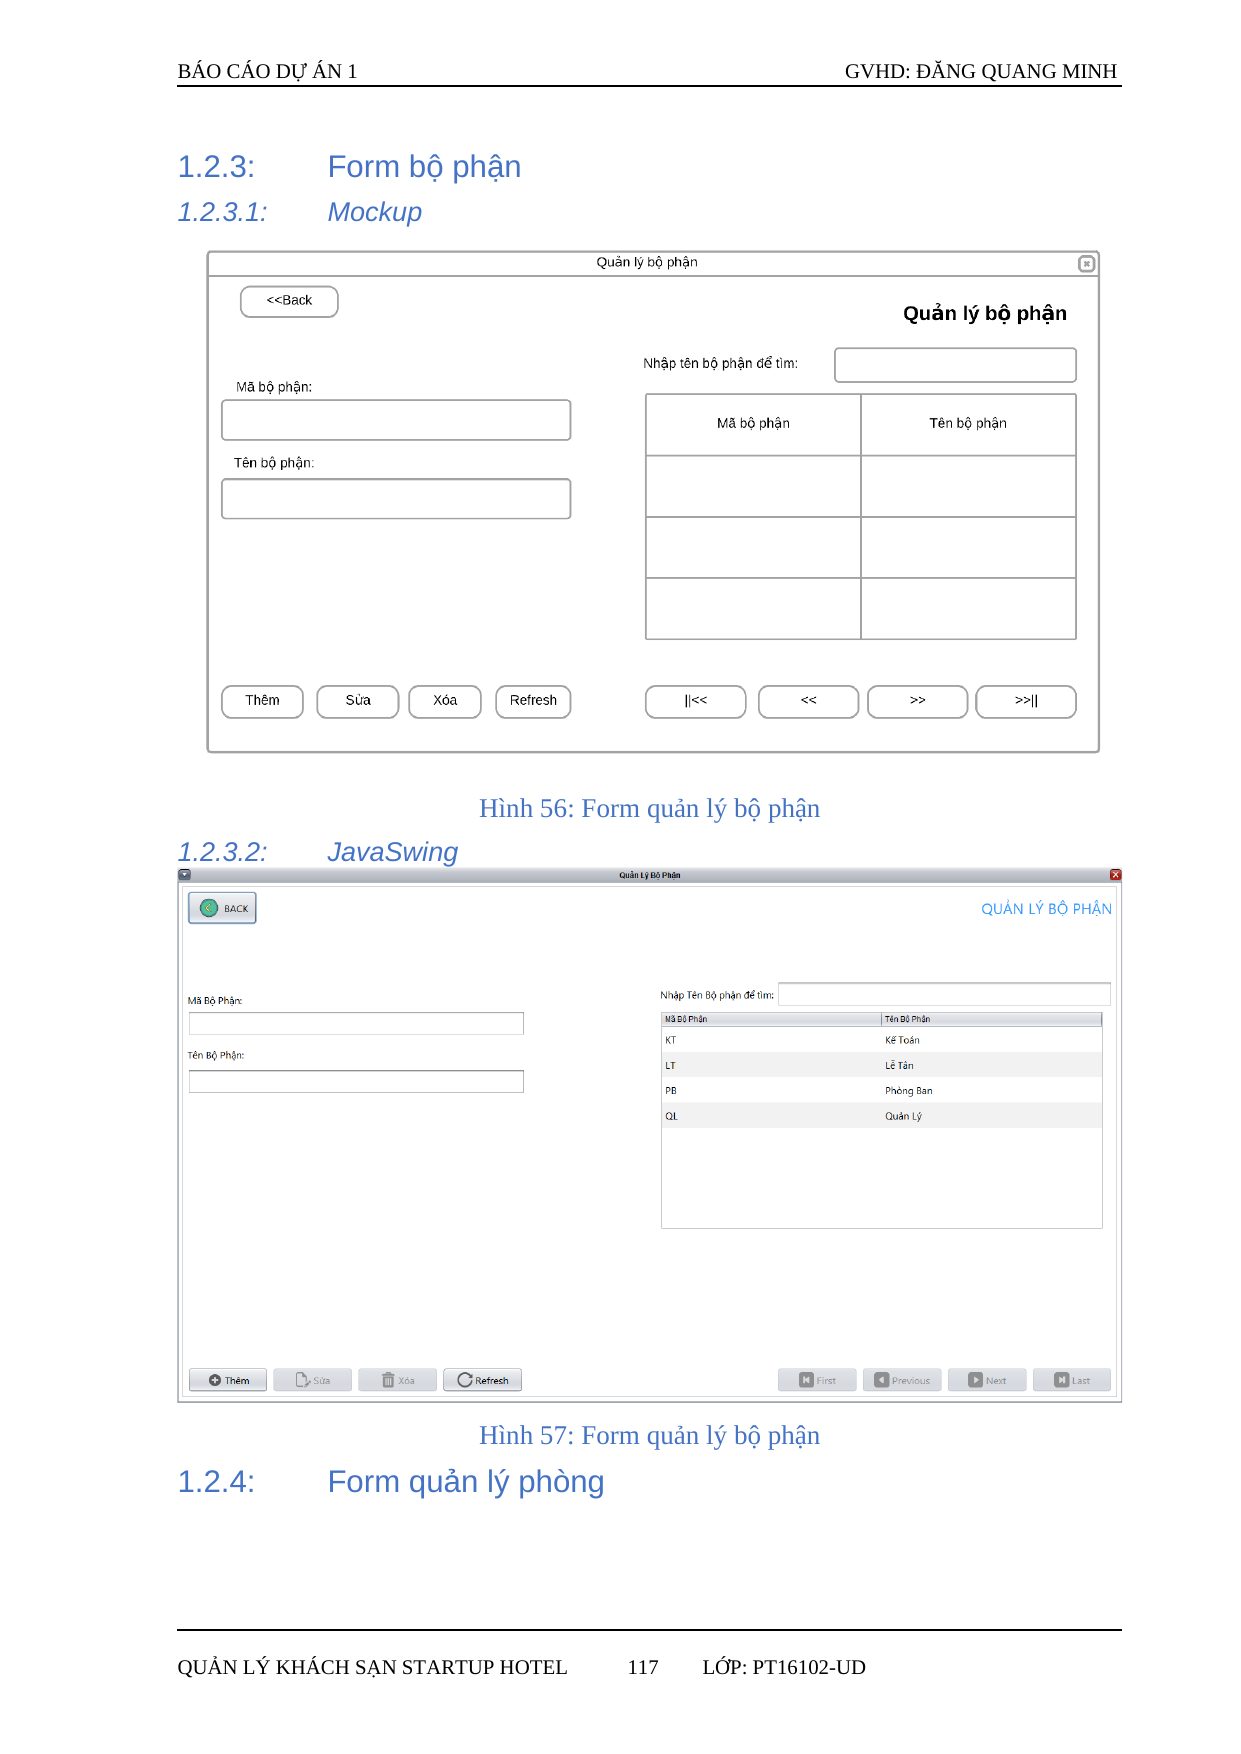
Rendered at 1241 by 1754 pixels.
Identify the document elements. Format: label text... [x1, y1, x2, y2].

text Hình 57: Form quản lý bộ phận [177, 1419, 1122, 1450]
text Hình 56: Form quản lý bộ phận [177, 792, 1122, 823]
subtitle Mockup [177, 196, 1122, 227]
picture [177, 227, 1123, 776]
picture [177, 867, 1123, 1403]
subtitle JavaSwing [177, 836, 1122, 867]
subtitle Form bộ phận [177, 148, 1122, 184]
subtitle Form quản lý phòng [177, 1463, 1122, 1499]
